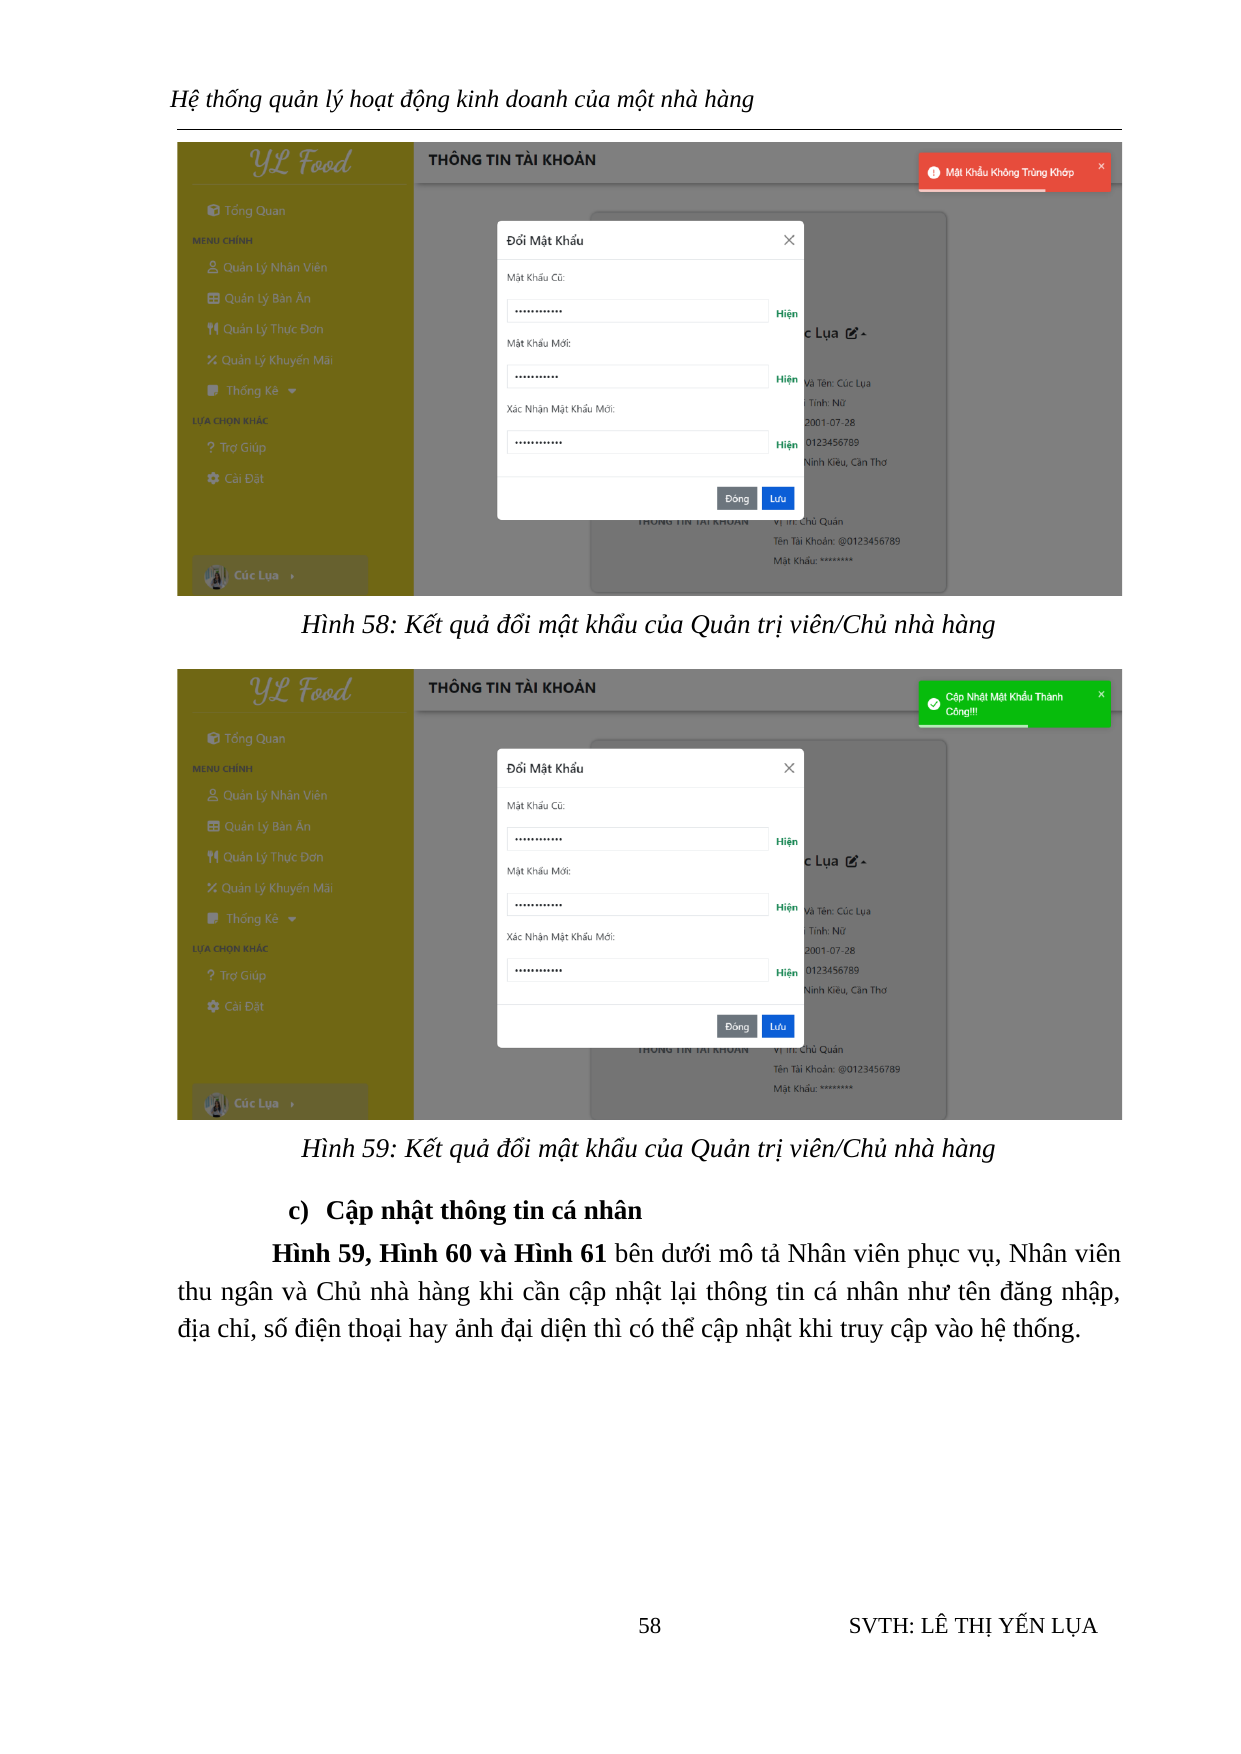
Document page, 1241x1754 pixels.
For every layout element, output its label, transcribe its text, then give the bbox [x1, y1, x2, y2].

list Cập nhật thông tin cá nhân [288, 1194, 1122, 1225]
picture [177, 669, 1123, 1120]
picture [177, 142, 1123, 596]
text Hình 59, Hình 60 và Hình 61 bên dưới mô tả Nhân viên phục vụ, Nhân viên thu ngân và Chủ nhà hàng khi cần cập nhật lại thông tin cá nhân như tên đăng nhập, địa chỉ, số điện thoại hay ảnh đại diện thì có thể cập nhật khi truy cập vào hệ thống. [177, 1238, 1122, 1343]
text Hình 59: Kết quả đổi mật khẩu của Quản trị viên/Chủ nhà hàng [177, 1132, 1122, 1163]
text Hình 58: Kết quả đổi mật khẩu của Quản trị viên/Chủ nhà hàng [177, 608, 1122, 639]
